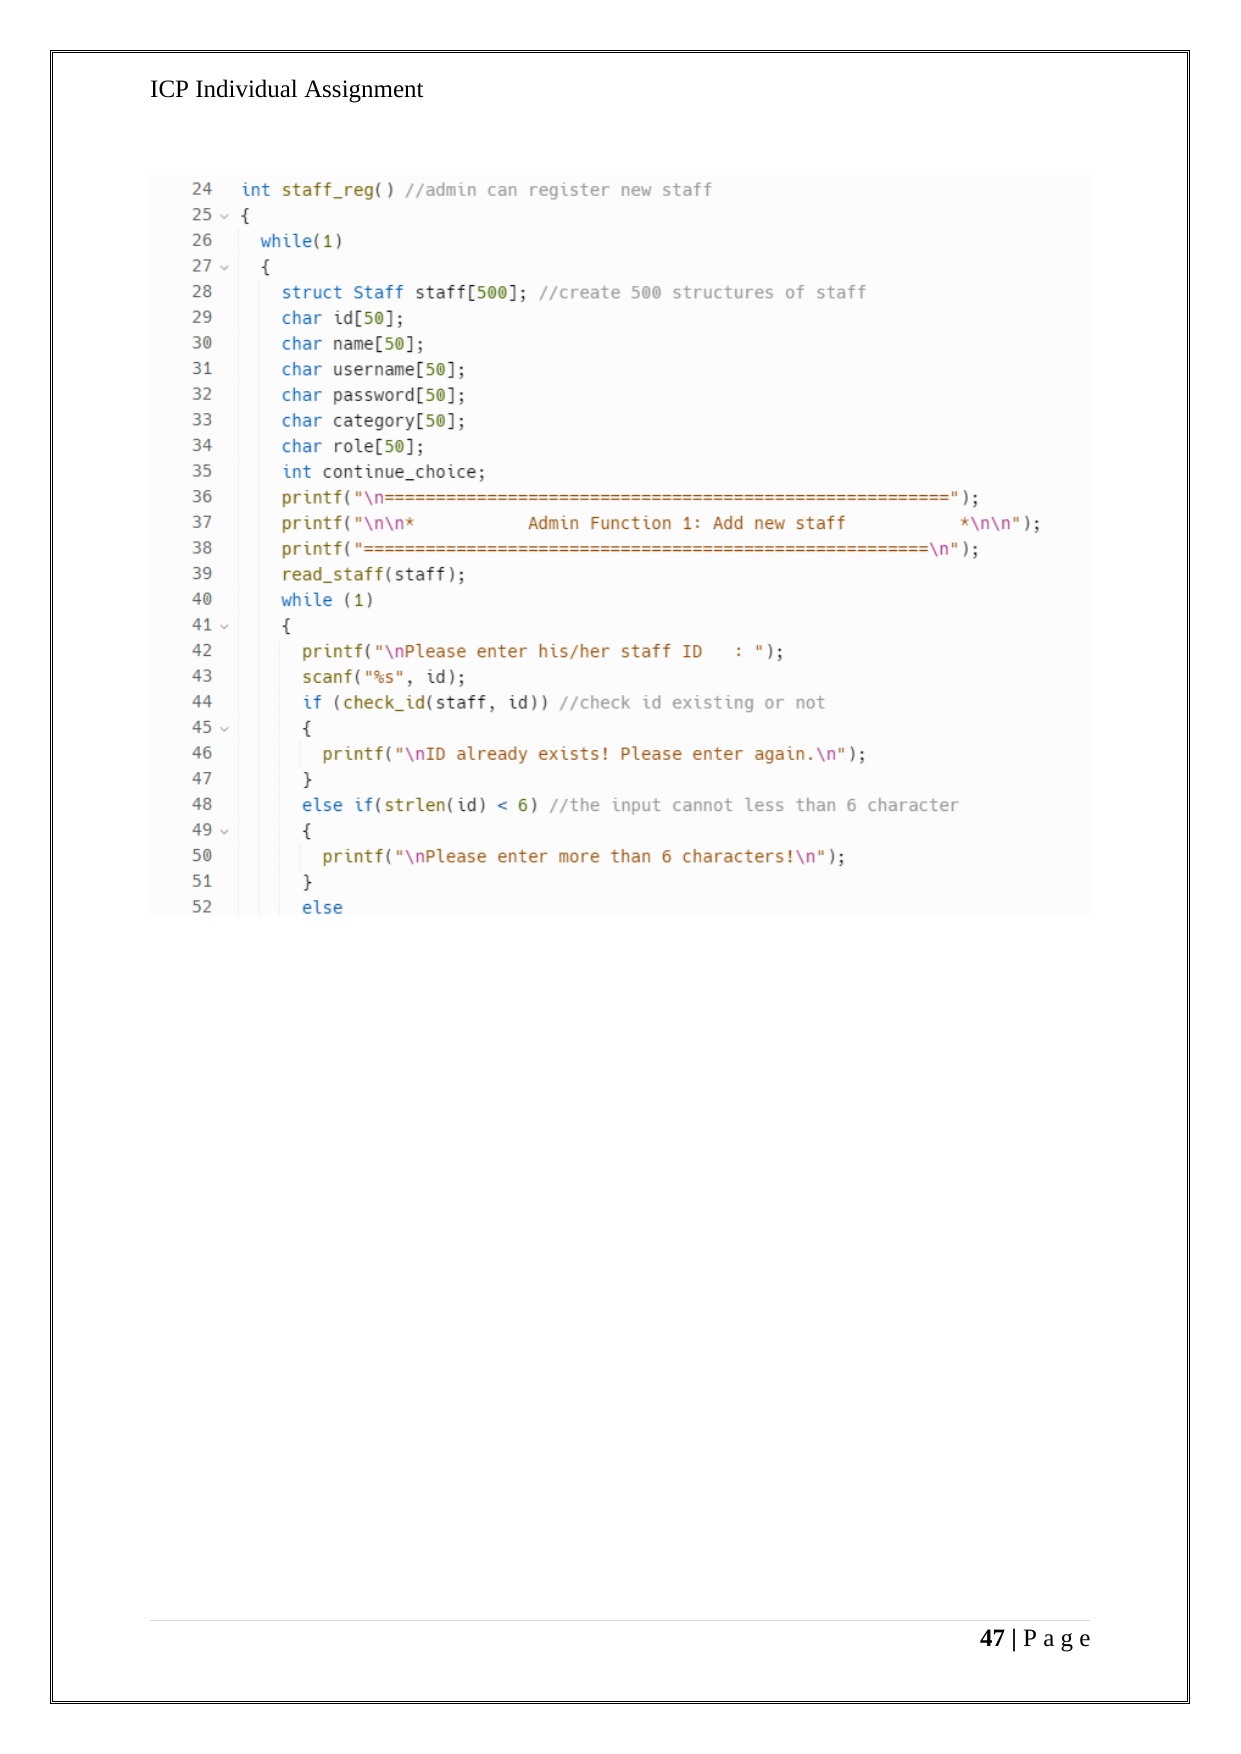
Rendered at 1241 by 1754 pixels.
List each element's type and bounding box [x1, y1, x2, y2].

picture [150, 175, 1091, 915]
